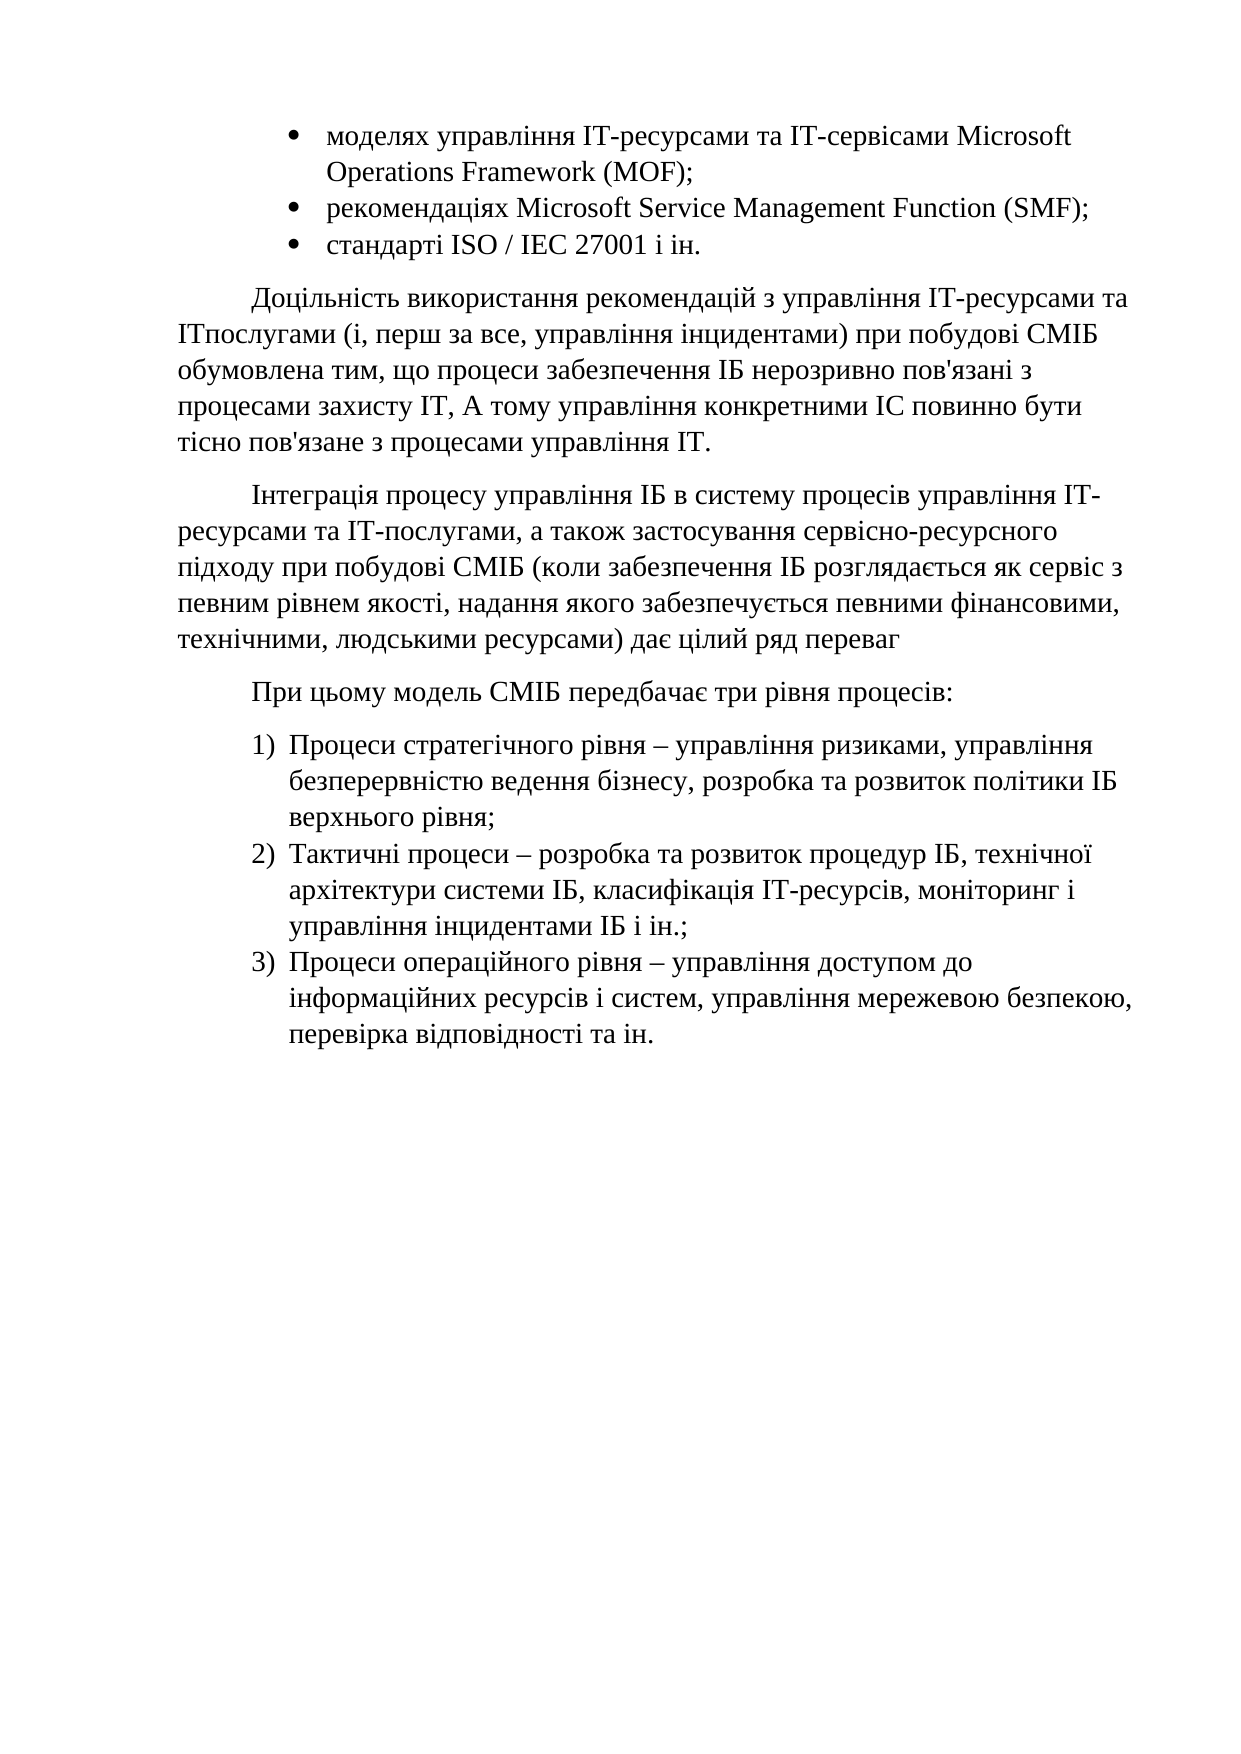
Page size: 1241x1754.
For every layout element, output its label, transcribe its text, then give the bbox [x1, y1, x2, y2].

list рекомендаціях Microsoft Service Management Function (SMF); [288, 191, 1152, 224]
text Доцільність використання рекомендацій з управління ІТ-ресурсами та ІТпослугами (і, перш за все, управління інцидентами) при побудові СМІБ обумовлена тим, що процеси забезпечення ІБ нерозривно пов'язані з процесами захисту ІТ, А тому управління конкретними ІС повинно бути тісно пов'язане з процесами управління ІТ. [177, 280, 1152, 458]
text При цьому модель СМІБ передбачає три рівня процесів: [177, 674, 1152, 708]
list Тактичні процеси – розробка та розвиток процедур ІБ, технічної архітектури системи ІБ, класифікація ІТ-ресурсів, моніторинг і управління інцидентами ІБ і ін.; [251, 836, 1152, 942]
list моделях управління ІТ-ресурсами та ІТ-сервісами Microsoft Operations Framework (MOF); [288, 118, 1152, 188]
list стандарті ISO / IEC 27001 і ін. [288, 227, 1152, 260]
list Процеси операційного рівня – управління доступом до інформаційних ресурсів і систем, управління мережевою безпекою, перевірка відповідності та ін. [251, 944, 1152, 1050]
list Процеси стратегічного рівня – управління ризиками, управління безперервністю ведення бізнесу, розробка та розвиток політики ІБ верхнього рівня; [251, 727, 1152, 833]
text Інтеграція процесу управління ІБ в систему процесів управління ІТ-ресурсами та ІТ-послугами, а також застосування сервісно-ресурсного підходу при побудові СМІБ (коли забезпечення ІБ розглядається як сервіс з певним рівнем якості, надання якого забезпечується певними фінансовими, технічними, людськими ресурсами) дає цілий ряд переваг [177, 477, 1152, 655]
